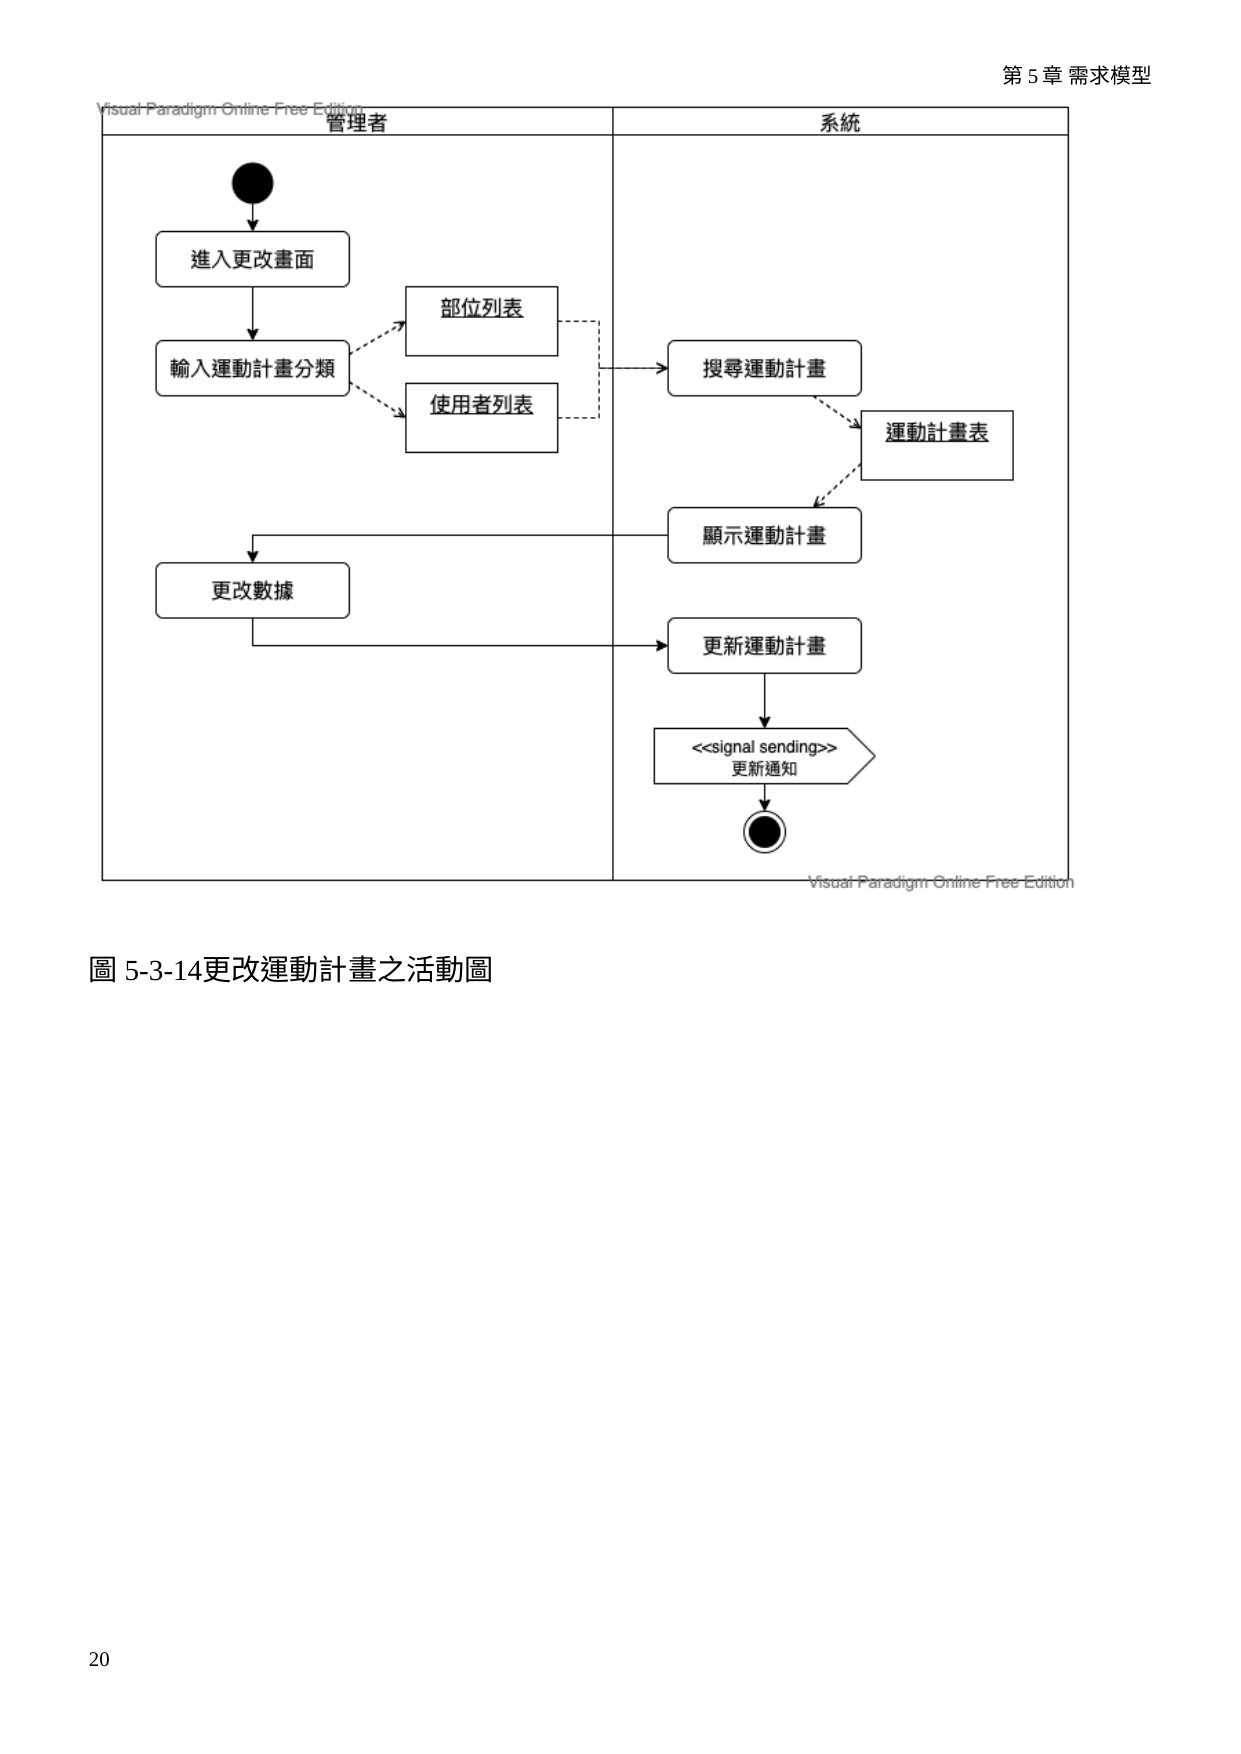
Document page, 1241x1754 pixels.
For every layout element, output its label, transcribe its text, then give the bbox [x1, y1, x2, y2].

picture [88, 94, 1083, 895]
